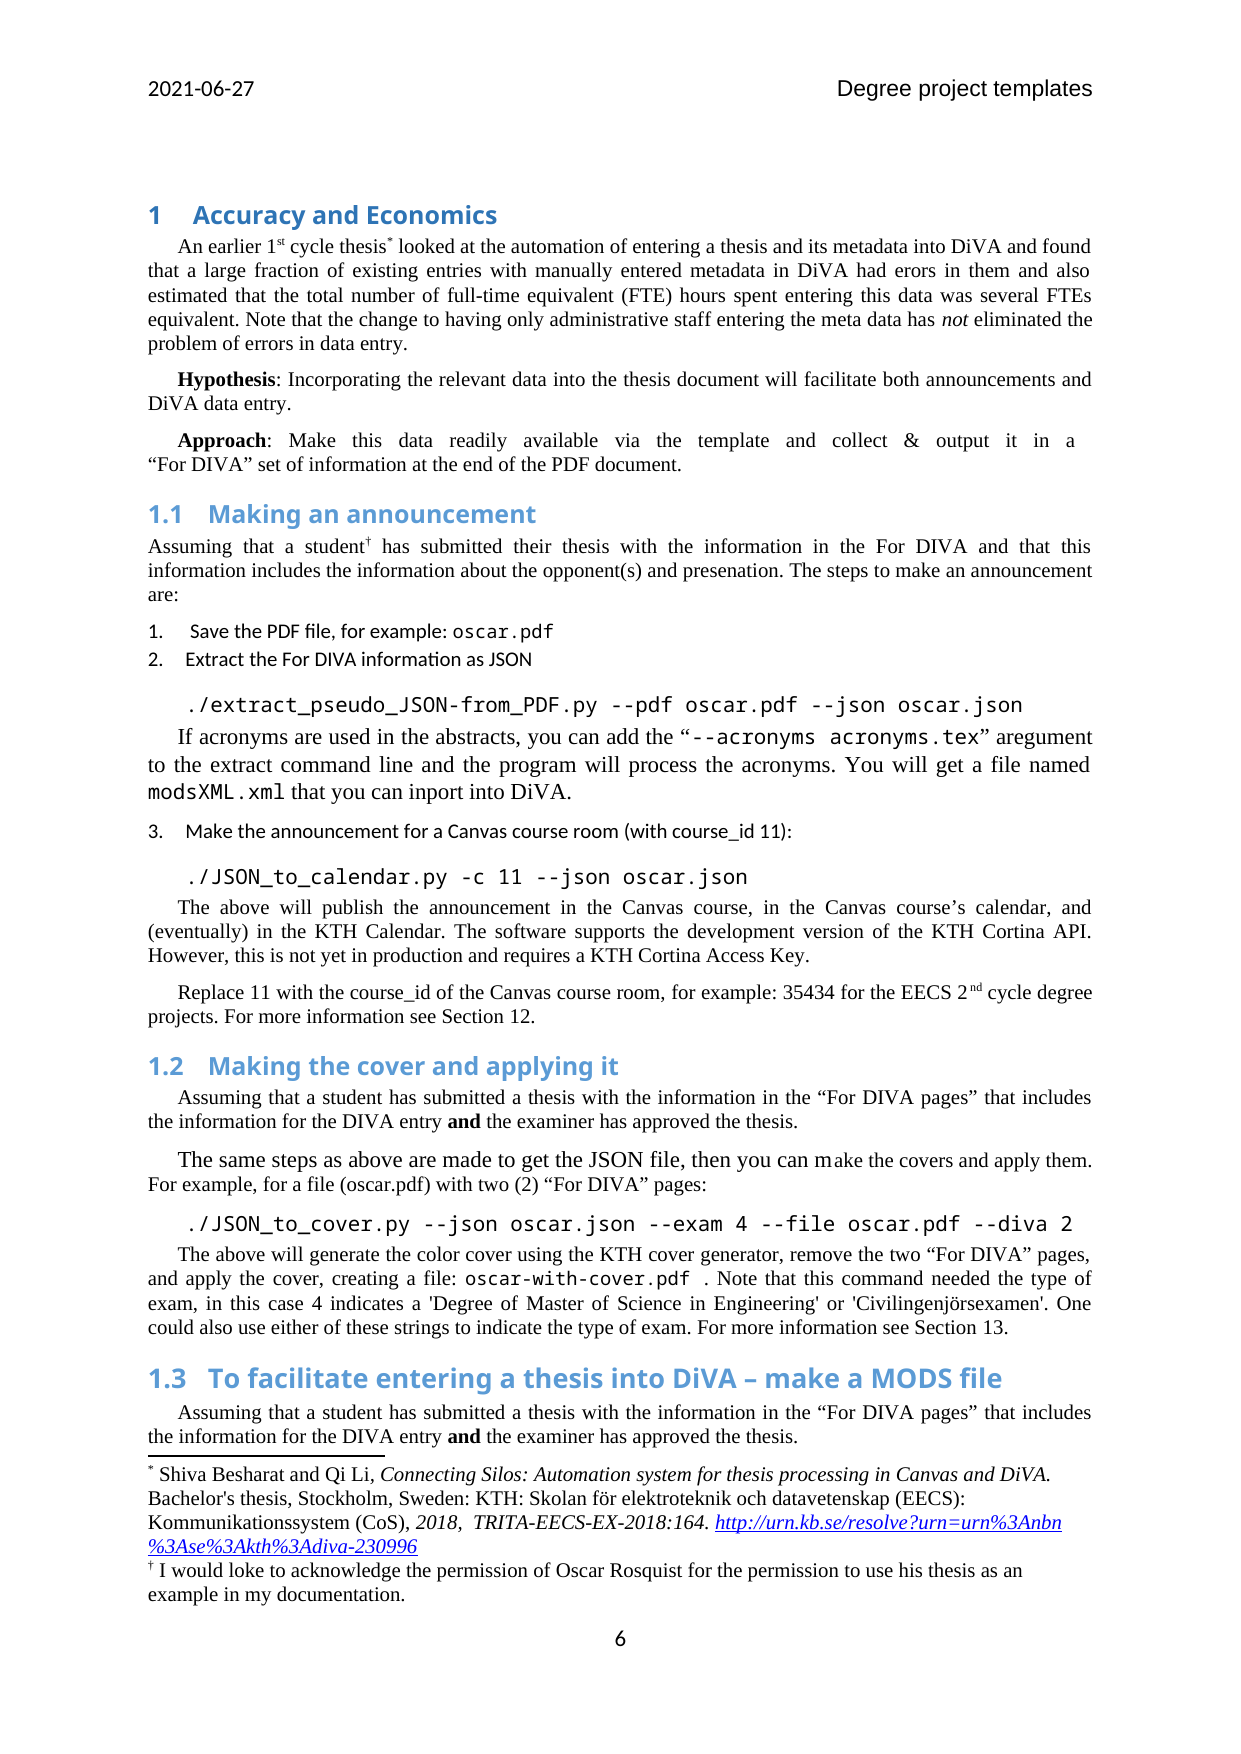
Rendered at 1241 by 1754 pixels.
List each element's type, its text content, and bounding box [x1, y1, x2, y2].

list Save the PDF file, for example: oscar.pdf [148, 618, 1093, 644]
text Approach: Make this data readily available via the template and collect & output it in a “For DIVA” set of information at the end of the PDF document. [148, 428, 1093, 476]
subtitle Making an announcement [148, 497, 1093, 531]
text If acronyms are used in the abstracts, you can add the “--acronyms acronyms.tex” aregument to the extract command line and the program will process the acronyms. You will get a file named modsXML.xml that you can inport into DiVA. [148, 722, 1093, 806]
text ./extract_pseudo_JSON-from_PDF.py --pdf oscar.pdf --json oscar.json [148, 690, 1093, 718]
text ./JSON_to_cover.py --json oscar.json --exam 4 --file oscar.pdf --diva 2 [148, 1209, 1093, 1237]
text The above will publish the announcement in the Canvas course, in the Canvas course’s calendar, and (eventually) in the KTH Calendar. The software supports the development version of the KTH Cortina API. However, this is not yet in production and requires a KTH Cortina Access Key. [148, 895, 1093, 967]
text Hypothesis: Incorporating the relevant data into the thesis document will facilitate both announcements and DiVA data entry. [148, 367, 1093, 415]
list Extract the For DIVA information as JSON [148, 646, 1093, 671]
text The same steps as above are made to get the JSON file, then you can make the covers and apply them. For example, for a file (oscar.pdf) with two (2) “For DIVA” pages: [148, 1146, 1093, 1196]
subtitle Accuracy and Economics [148, 198, 1093, 232]
text An earlier 1st cycle thesis looked at the automation of entering a thesis and its metadata into DiVA and found that a large fraction of existing entries with manually entered metadata in DiVA had erors in them and also estimated that the total number of full-time equivalent (FTE) hours spent entering this data was several FTEs equivalent. Note that the change to having only administrative staff entering the meta data has not eliminated the problem of errors in data entry. [148, 234, 1093, 355]
text ./JSON_to_calendar.py -c 11 --json oscar.json [148, 862, 1093, 891]
text Assuming that a student has submitted their thesis with the information in the For DIVA and that this information includes the information about the opponent(s) and presenation. The steps to make an announcement are: [148, 533, 1093, 606]
text Replace 11 with the course_id of the Canvas course room, for example: 35434 for the EECS 2nd cycle degree projects. For more information see Section 12. [148, 979, 1093, 1028]
subtitle To facilitate entering a thesis into DiVA – make a MODS file [148, 1360, 1093, 1397]
text Assuming that a student has submitted a thesis with the information in the “For DIVA pages” that includes the information for the DIVA entry and the examiner has approved the thesis. [148, 1400, 1093, 1448]
subtitle Making the cover and applying it [148, 1048, 1093, 1083]
text The above will generate the color cover using the KTH cover generator, remove the two “For DIVA” pages, and apply the cover, creating a file: oscar-with-cover.pdf . Note that this command needed the type of exam, in this case 4 indicates a 'Degree of Master of Science in Engineering' or 'Civilingenjörsexamen'. One could also use either of these strings to indicate the type of exam. For more information see Section 13. [148, 1241, 1093, 1339]
list Make the announcement for a Canvas course room (with course_id 11): [148, 818, 1093, 844]
text Assuming that a student has submitted a thesis with the information in the “For DIVA pages” that includes the information for the DIVA entry and the examiner has approved the thesis. [148, 1085, 1093, 1133]
